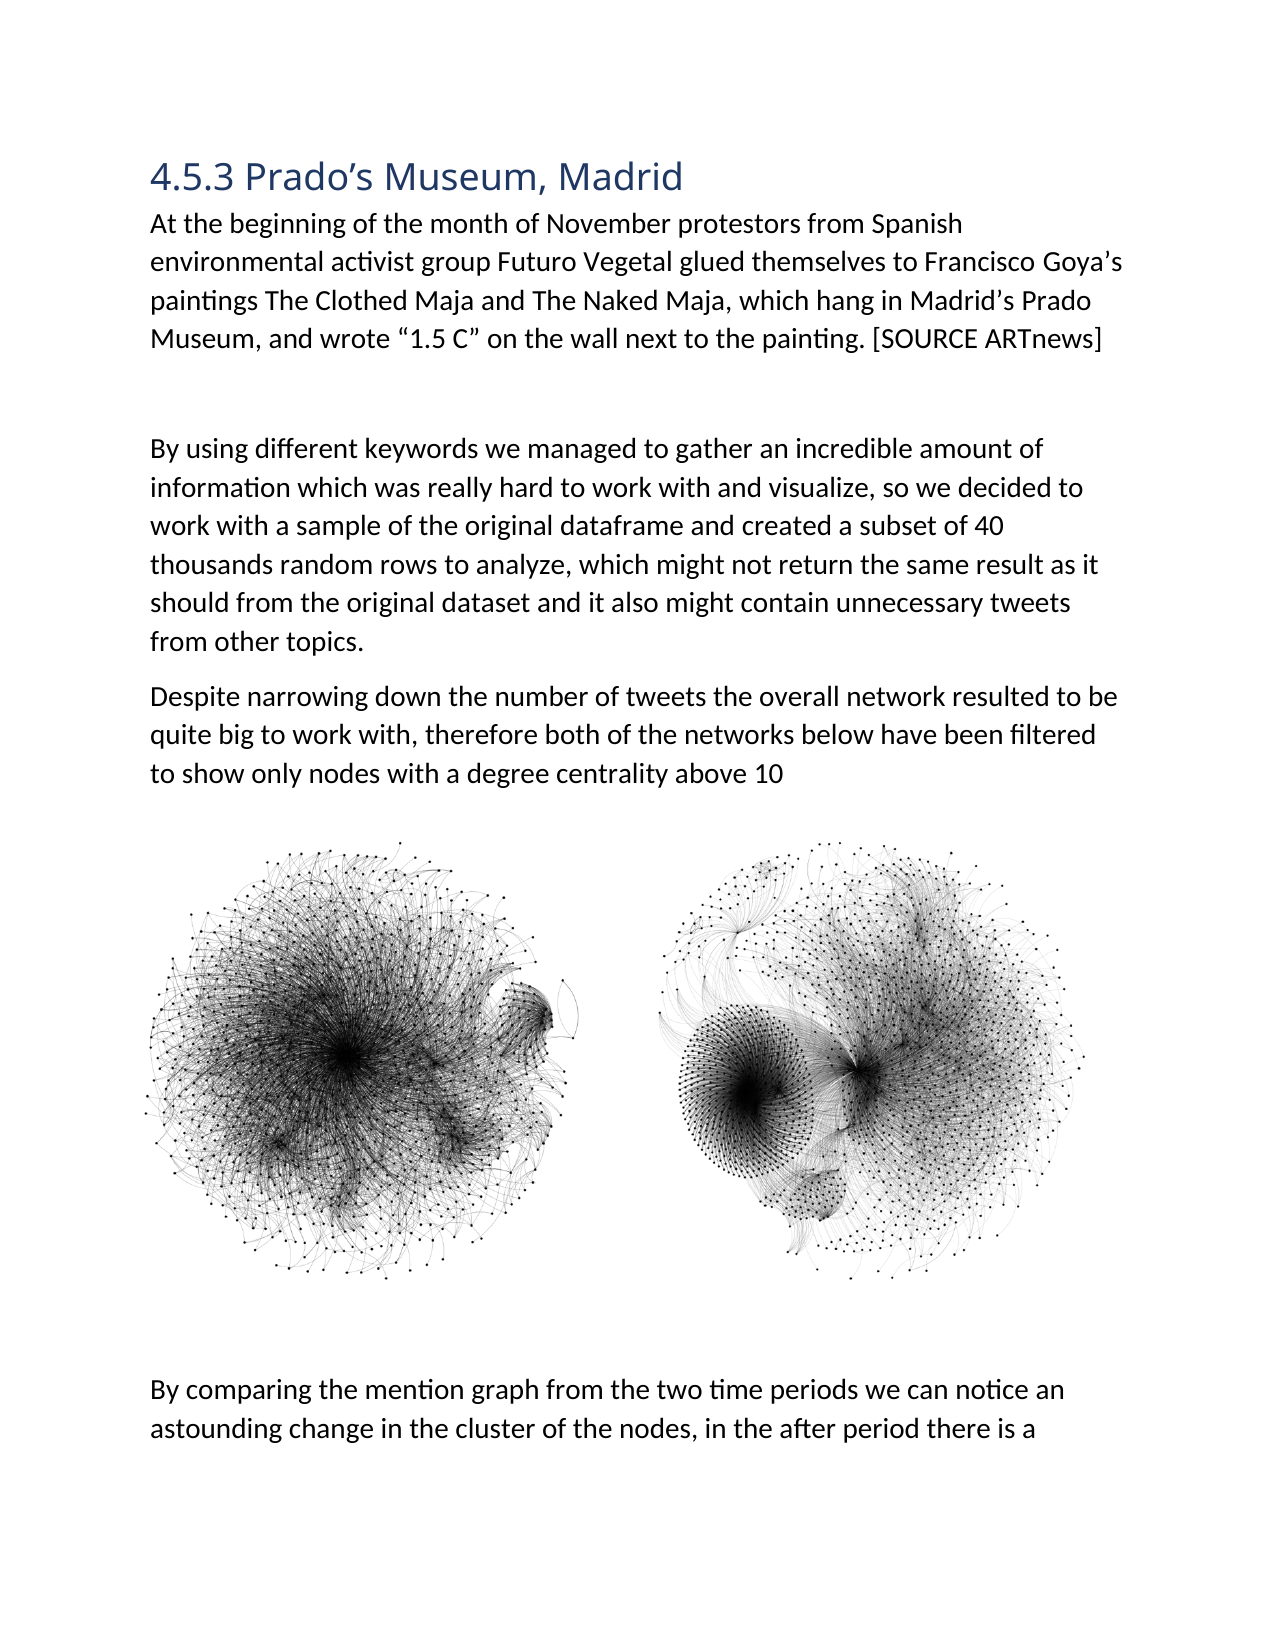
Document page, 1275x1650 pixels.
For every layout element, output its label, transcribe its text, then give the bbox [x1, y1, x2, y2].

text By using different keywords we managed to gather an incredible amount of information which was really hard to work with and visualize, so we decided to work with a sample of the original dataframe and created a subset of 40 thousands random rows to analyze, which might not return the same result as it should from the original dataset and it also might contain unnecessary tweets from other topics. [150, 431, 1125, 658]
picture [635, 824, 1108, 1297]
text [150, 1371, 1125, 1446]
text At the beginning of the month of November protestors from Spanish environmental activist group Futuro Vegetal glued themselves to Francisco Goya’s paintings The Clothed Maja and The Naked Maja, which hang in Madrid’s Prado Museum, and wrote “1.5 C” on the wall next to the painting. [SOURCE ARTnews] [150, 205, 1125, 356]
picture [122, 824, 595, 1297]
text Despite narrowing down the number of tweets the overall network resulted to be quite big to work with, therefore both of the networks below have been filtered to show only nodes with a degree centrality above 10 [150, 678, 1125, 790]
subtitle 4.5.3 Prado’s Museum, Madrid [150, 150, 1125, 201]
